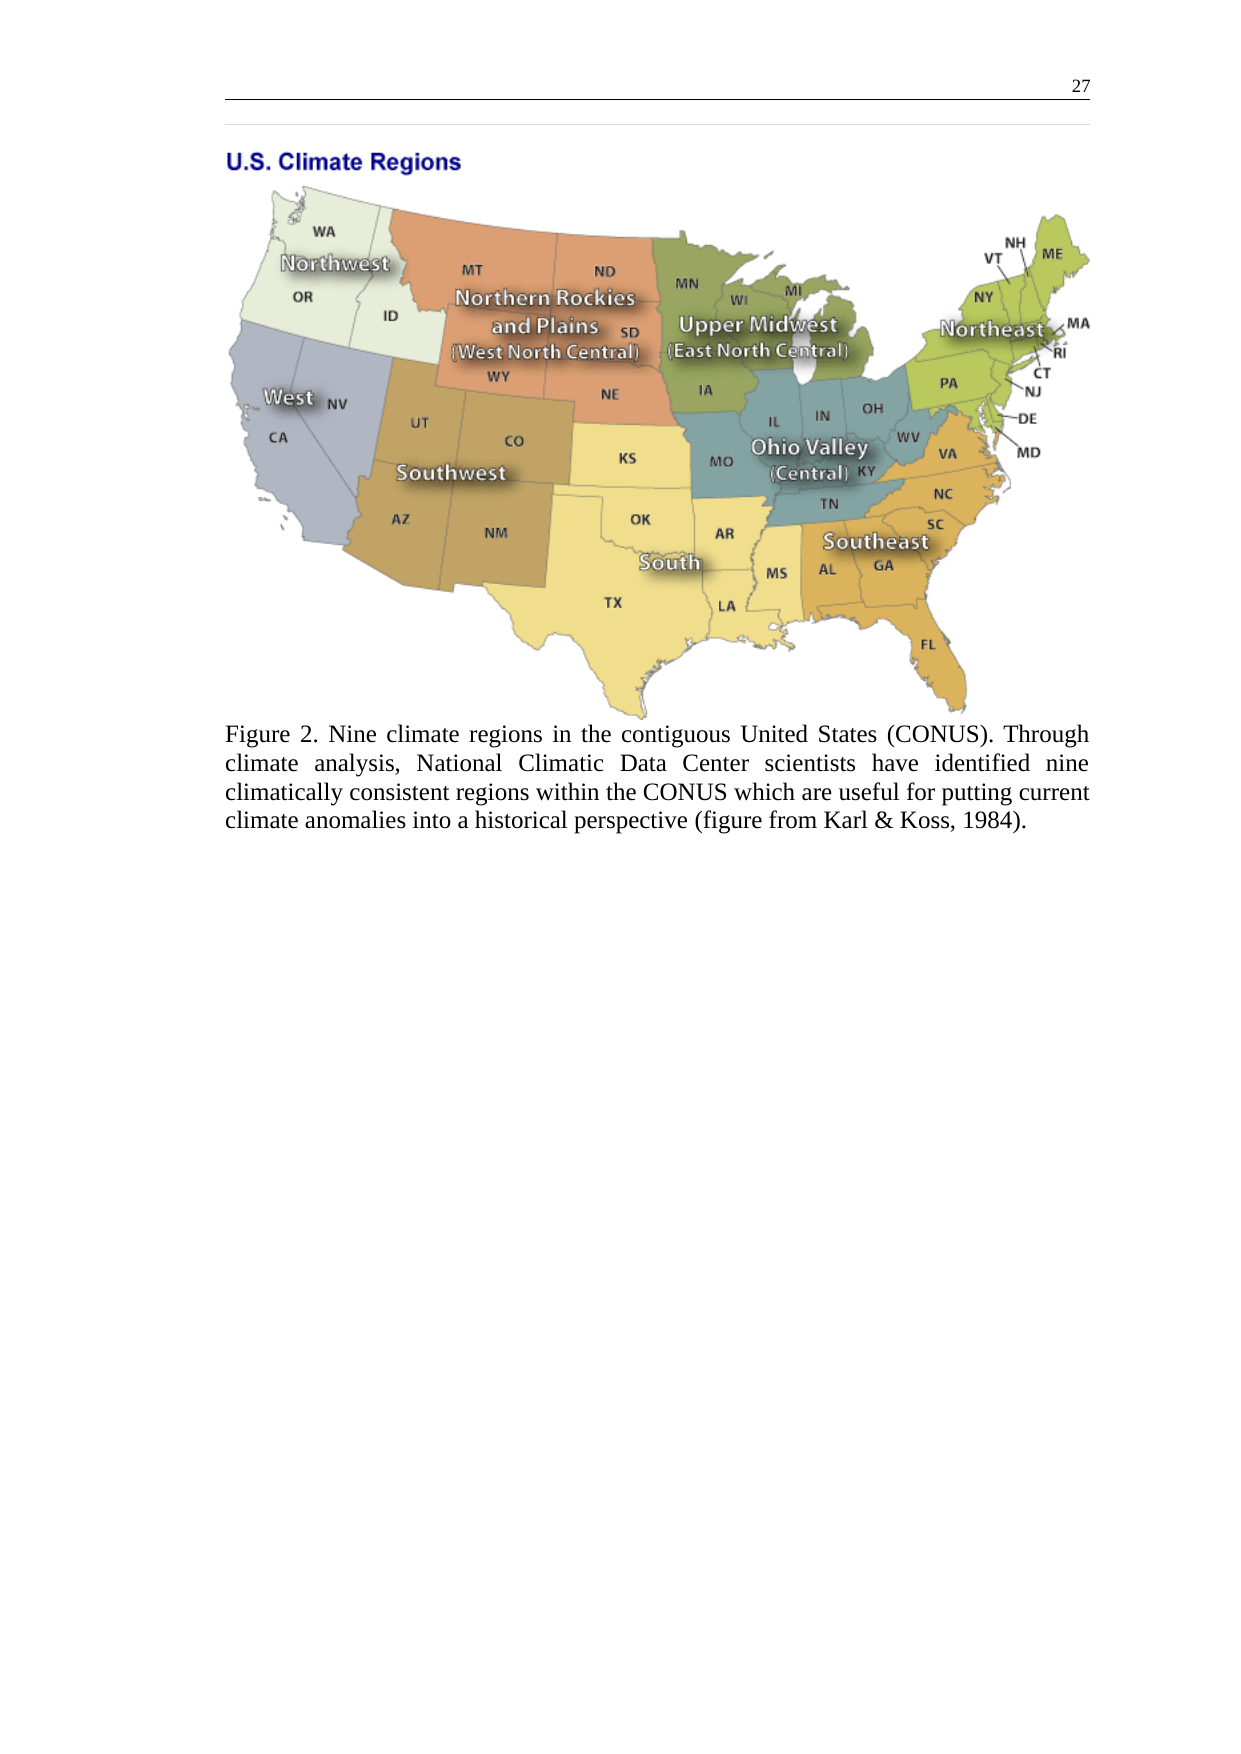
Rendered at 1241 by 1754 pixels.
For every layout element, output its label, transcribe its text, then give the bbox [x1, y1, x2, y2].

text Figure 2. Nine climate regions in the contiguous United States (CONUS). Through climate analysis, National Climatic Data Center scientists have identified nine climatically consistent regions within the CONUS which are useful for putting current climate anomalies into a historical perspective (figure from Karl & Koss, 1984). [225, 720, 1090, 834]
picture [225, 150, 1091, 720]
